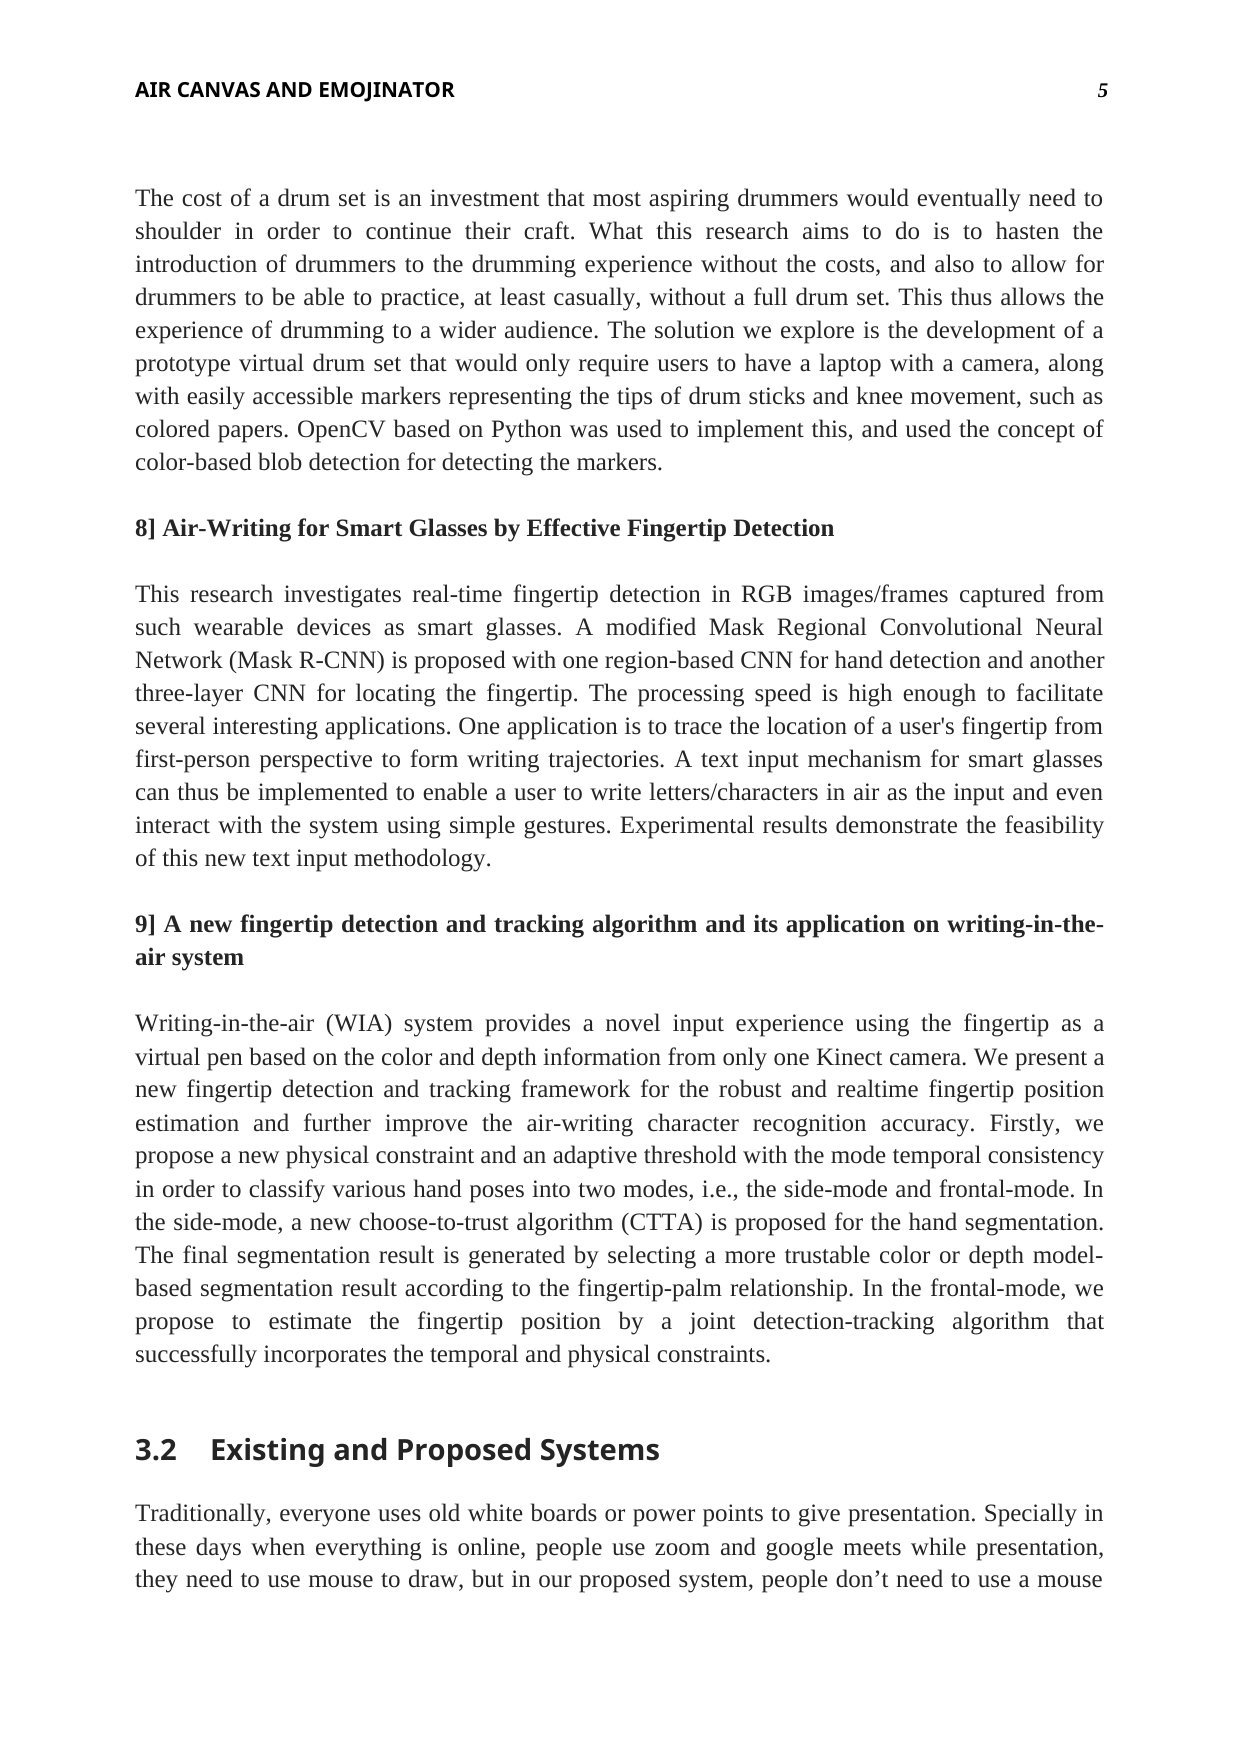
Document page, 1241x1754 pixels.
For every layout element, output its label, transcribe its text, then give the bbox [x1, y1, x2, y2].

text 8] Air-Writing for Smart Glasses by Effective Fingertip Detection [135, 513, 1105, 542]
text Writing-in-the-air (WIA) system provides a novel input experience using the fingertip as a virtual pen based on the color and depth information from only one Kinect camera. We present a new fingertip detection and tracking framework for the robust and realtime fingertip position estimation and further improve the air-writing character recognition accuracy. Firstly, we propose a new physical constraint and an adaptive threshold with the mode temporal consistency in order to classify various hand poses into two modes, i.e., the side-mode and frontal-mode. In the side-mode, a new choose-to-trust algorithm (CTTA) is proposed for the hand segmentation. The final segmentation result is generated by selecting a more trustable color or depth model-based segmentation result according to the fingertip-palm relationship. In the frontal-mode, we propose to estimate the fingertip position by a joint detection-tracking algorithm that successfully incorporates the temporal and physical constraints. [135, 1008, 1105, 1367]
subtitle Existing and Proposed Systems [135, 1430, 1105, 1469]
text The cost of a drum set is an investment that most aspiring drummers would eventually need to shoulder in order to continue their craft. What this research aims to do is to hasten the introduction of drummers to the drumming experience without the costs, and also to allow for drummers to be able to practice, at least casually, without a full drum set. This thus allows the experience of drumming to a wider audience. The solution we explore is the development of a prototype virtual drum set that would only require users to have a laptop with a camera, along with easily accessible markers representing the tips of drum sticks and knee movement, such as colored papers. OpenCV based on Python was used to implement this, and used the concept of color-based blob detection for detecting the markers. [135, 183, 1105, 476]
text This research investigates real-time fingertip detection in RGB images/frames captured from such wearable devices as smart glasses. A modified Mask Regional Convolutional Neural Network (Mask R-CNN) is proposed with one region-based CNN for hand detection and another three-layer CNN for locating the fingertip. The processing speed is high enough to facilitate several interesting applications. One application is to trace the location of a user's fingertip from first-person perspective to form writing trajectories. A text input mechanism for smart glasses can thus be implemented to enable a user to write letters/characters in air as the input and even interact with the system using simple gestures. Experimental results demonstrate the feasibility of this new text input methodology. [135, 579, 1105, 872]
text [135, 1498, 1105, 1593]
text 9] A new fingertip detection and tracking algorithm and its application on writing-in-the-air system [135, 909, 1105, 971]
